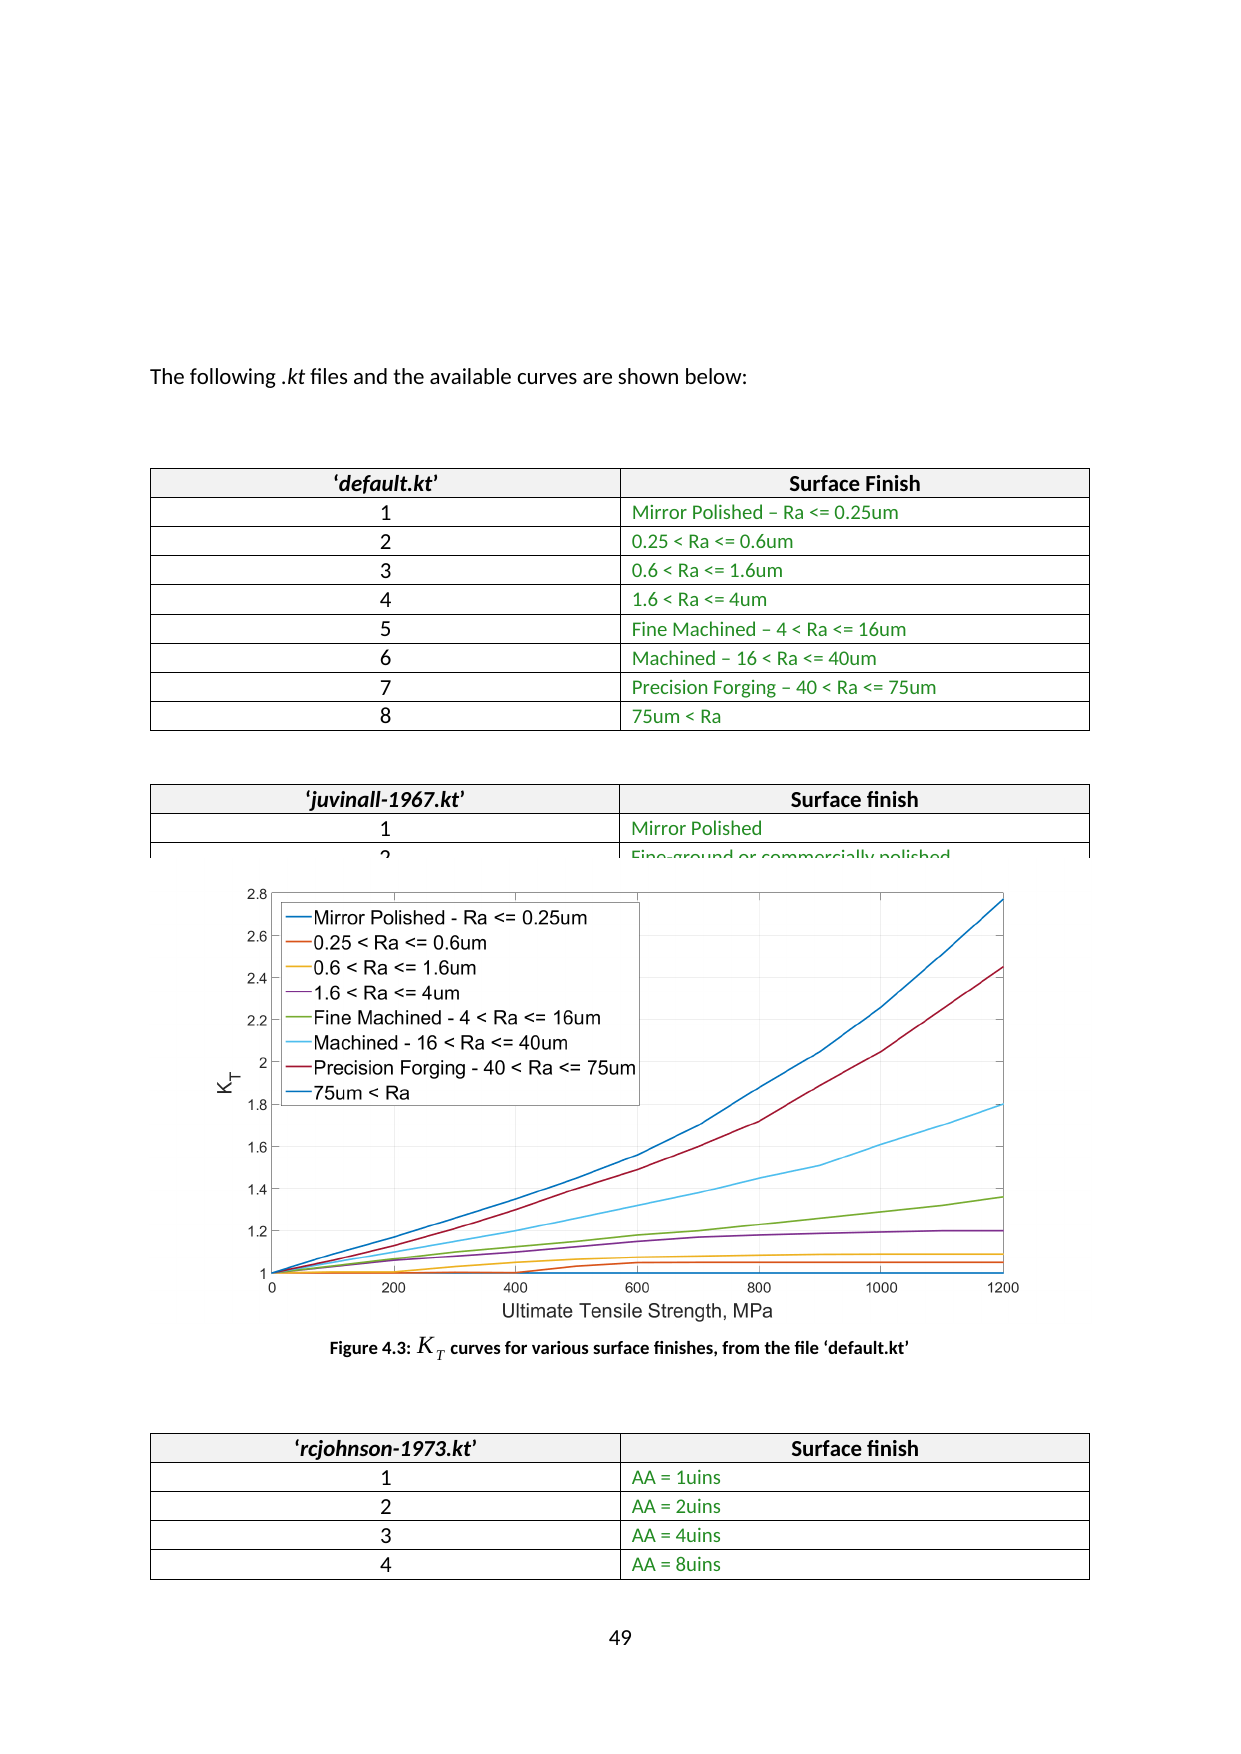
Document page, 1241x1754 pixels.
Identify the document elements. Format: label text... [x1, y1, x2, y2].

table_header ‘default.kt’ [151, 469, 620, 497]
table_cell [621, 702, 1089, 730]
table_cell 4 [151, 585, 620, 613]
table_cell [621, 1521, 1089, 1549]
table_cell 0.25 < Ra <= 0.6um [621, 527, 1089, 555]
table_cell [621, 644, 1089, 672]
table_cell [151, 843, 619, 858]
table_cell 1 [151, 498, 620, 526]
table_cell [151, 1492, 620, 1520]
table_cell 0.6 < Ra <= 1.6um [621, 556, 1089, 584]
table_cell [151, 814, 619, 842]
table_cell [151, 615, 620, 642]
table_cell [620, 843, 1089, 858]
table_cell Mirror Polished – Ra <= 0.25um [621, 498, 1089, 526]
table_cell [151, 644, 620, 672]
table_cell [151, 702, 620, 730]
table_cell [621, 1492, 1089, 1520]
table_cell 3 [151, 556, 620, 584]
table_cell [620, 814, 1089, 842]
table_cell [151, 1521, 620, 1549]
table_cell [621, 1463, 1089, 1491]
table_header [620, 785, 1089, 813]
text The following .kt files and the available curves are shown below: [150, 362, 1090, 390]
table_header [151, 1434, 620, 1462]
table_cell 2 [151, 527, 620, 555]
picture [149, 858, 1092, 1324]
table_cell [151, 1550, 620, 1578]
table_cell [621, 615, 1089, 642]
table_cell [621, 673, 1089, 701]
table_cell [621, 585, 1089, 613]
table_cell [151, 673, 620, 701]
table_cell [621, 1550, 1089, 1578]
table_header Surface Finish [621, 469, 1089, 497]
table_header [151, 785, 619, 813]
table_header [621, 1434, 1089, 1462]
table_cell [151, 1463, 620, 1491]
